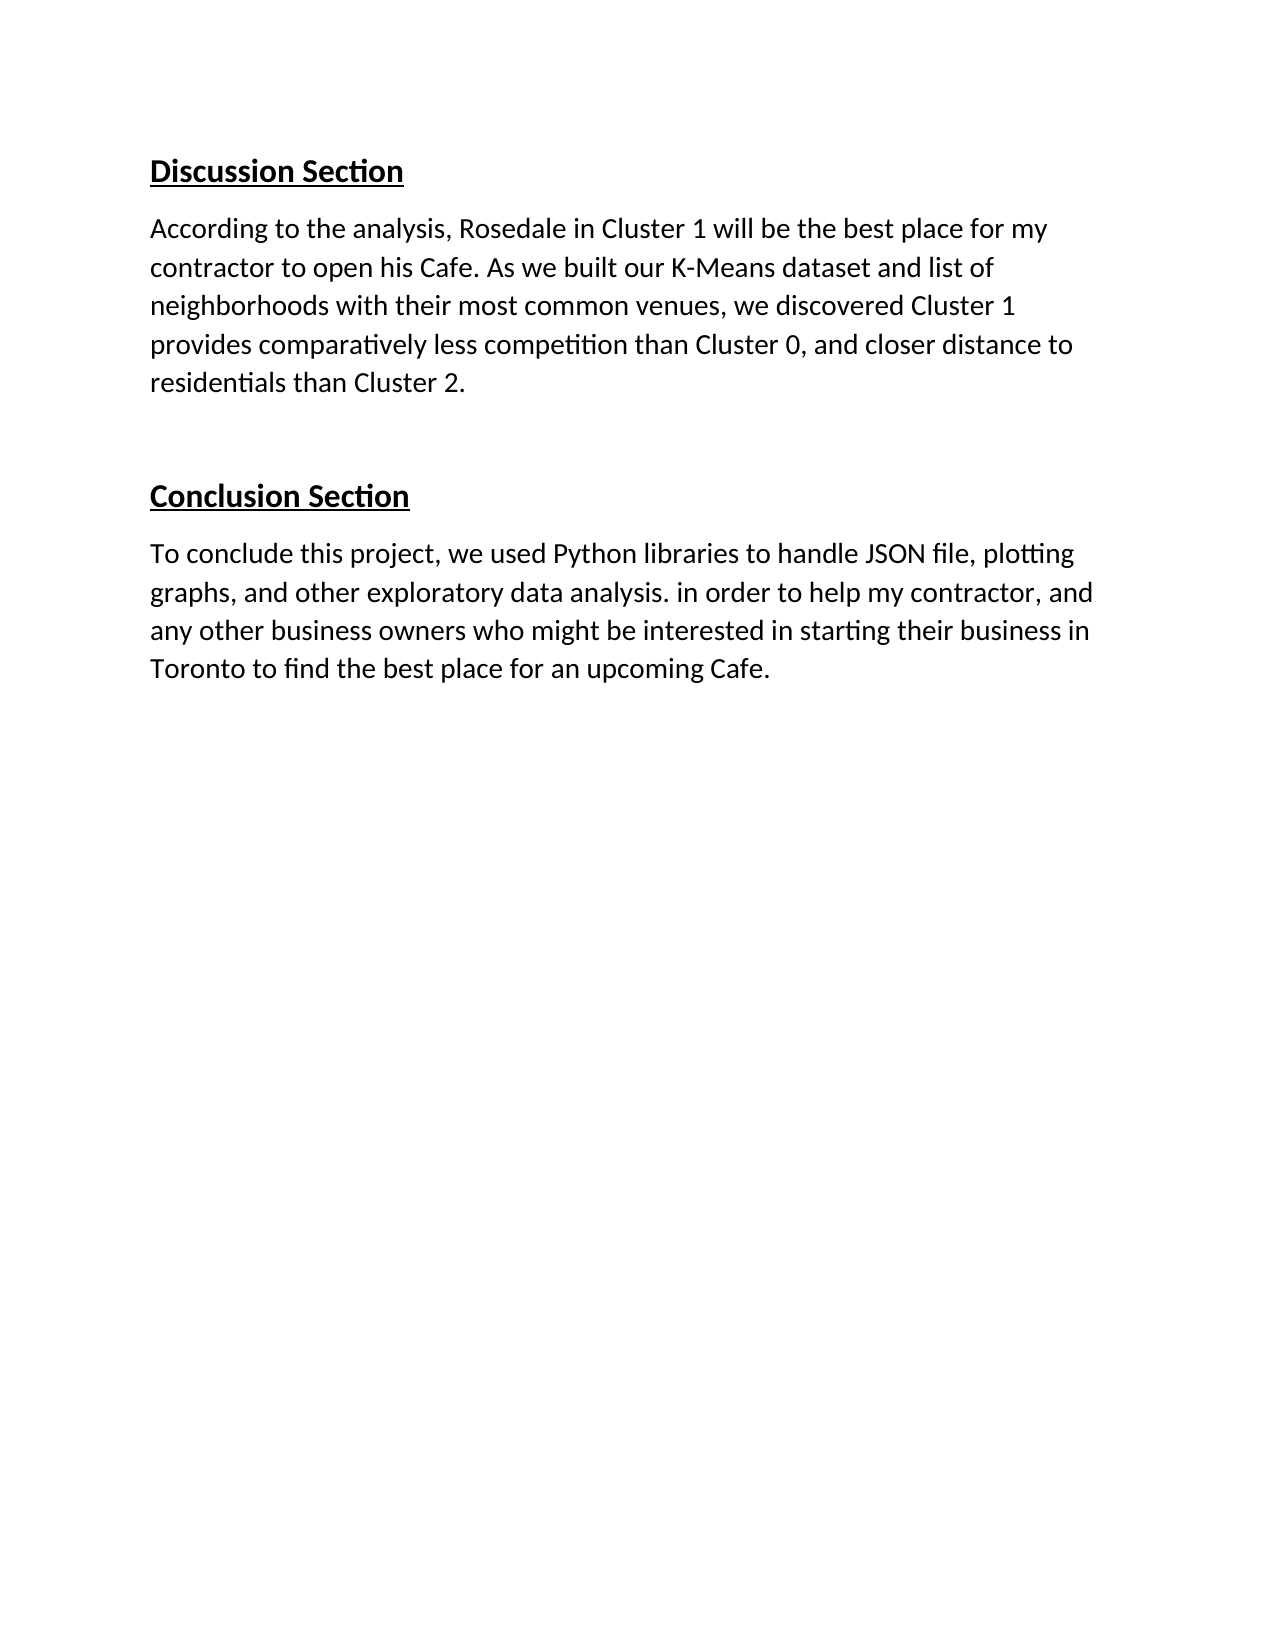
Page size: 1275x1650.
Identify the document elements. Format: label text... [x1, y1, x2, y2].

text To conclude this project, we used Python libraries to handle JSON file, plotting graphs, and other exploratory data analysis. in order to help my contractor, and any other business owners who might be interested in starting their business in Toronto to find the best place for an upcoming Cafe. [150, 535, 1125, 686]
text According to the analysis, Rosedale in Cluster 1 will be the best place for my contractor to open his Cafe. As we built our K-Means dataset and list of neighborhoods with their most common venues, we discovered Cluster 1 provides comparatively less competition than Cluster 0, and closer distance to residentials than Cluster 2. [150, 211, 1125, 400]
text Conclusion Section [150, 474, 1125, 515]
text Discussion Section [150, 150, 1125, 191]
